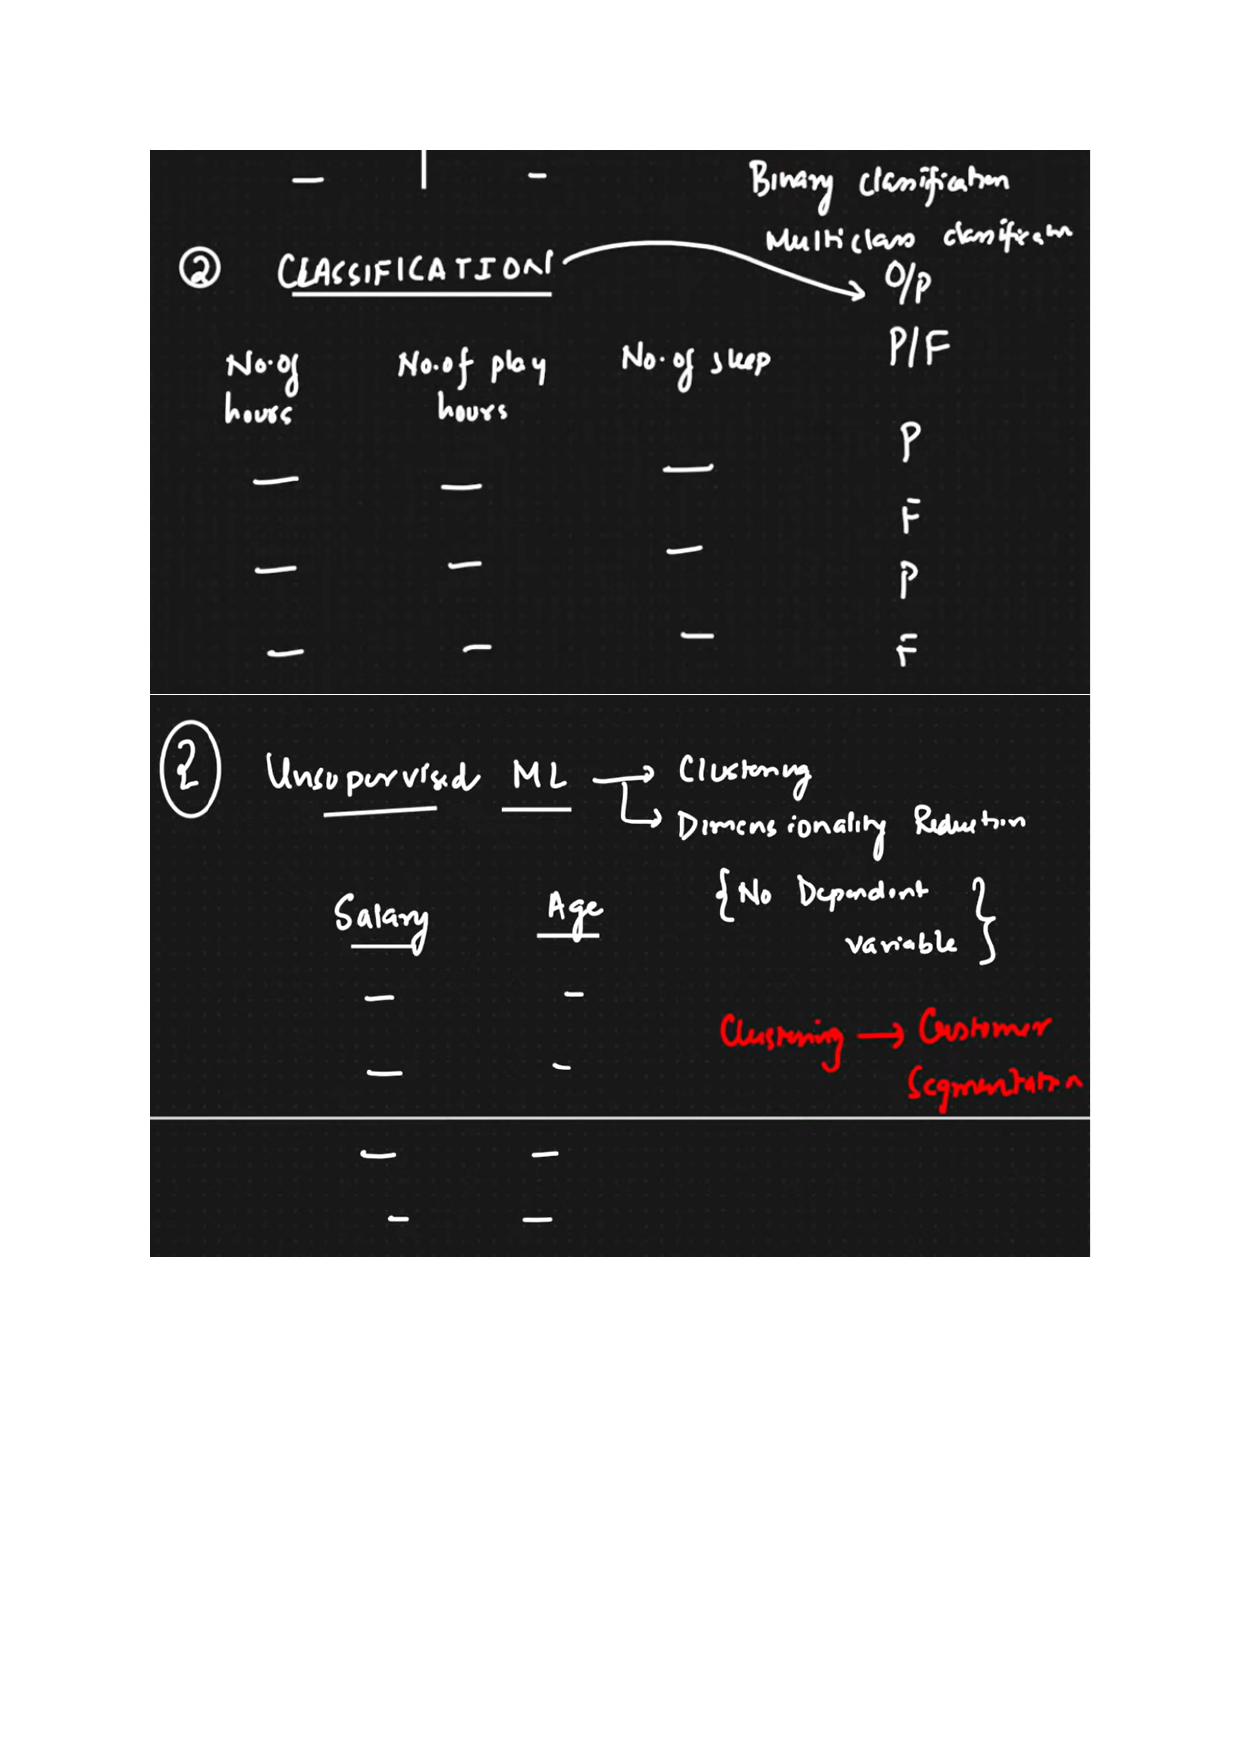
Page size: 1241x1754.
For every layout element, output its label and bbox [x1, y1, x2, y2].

picture [150, 695, 1091, 1257]
picture [150, 150, 1091, 694]
